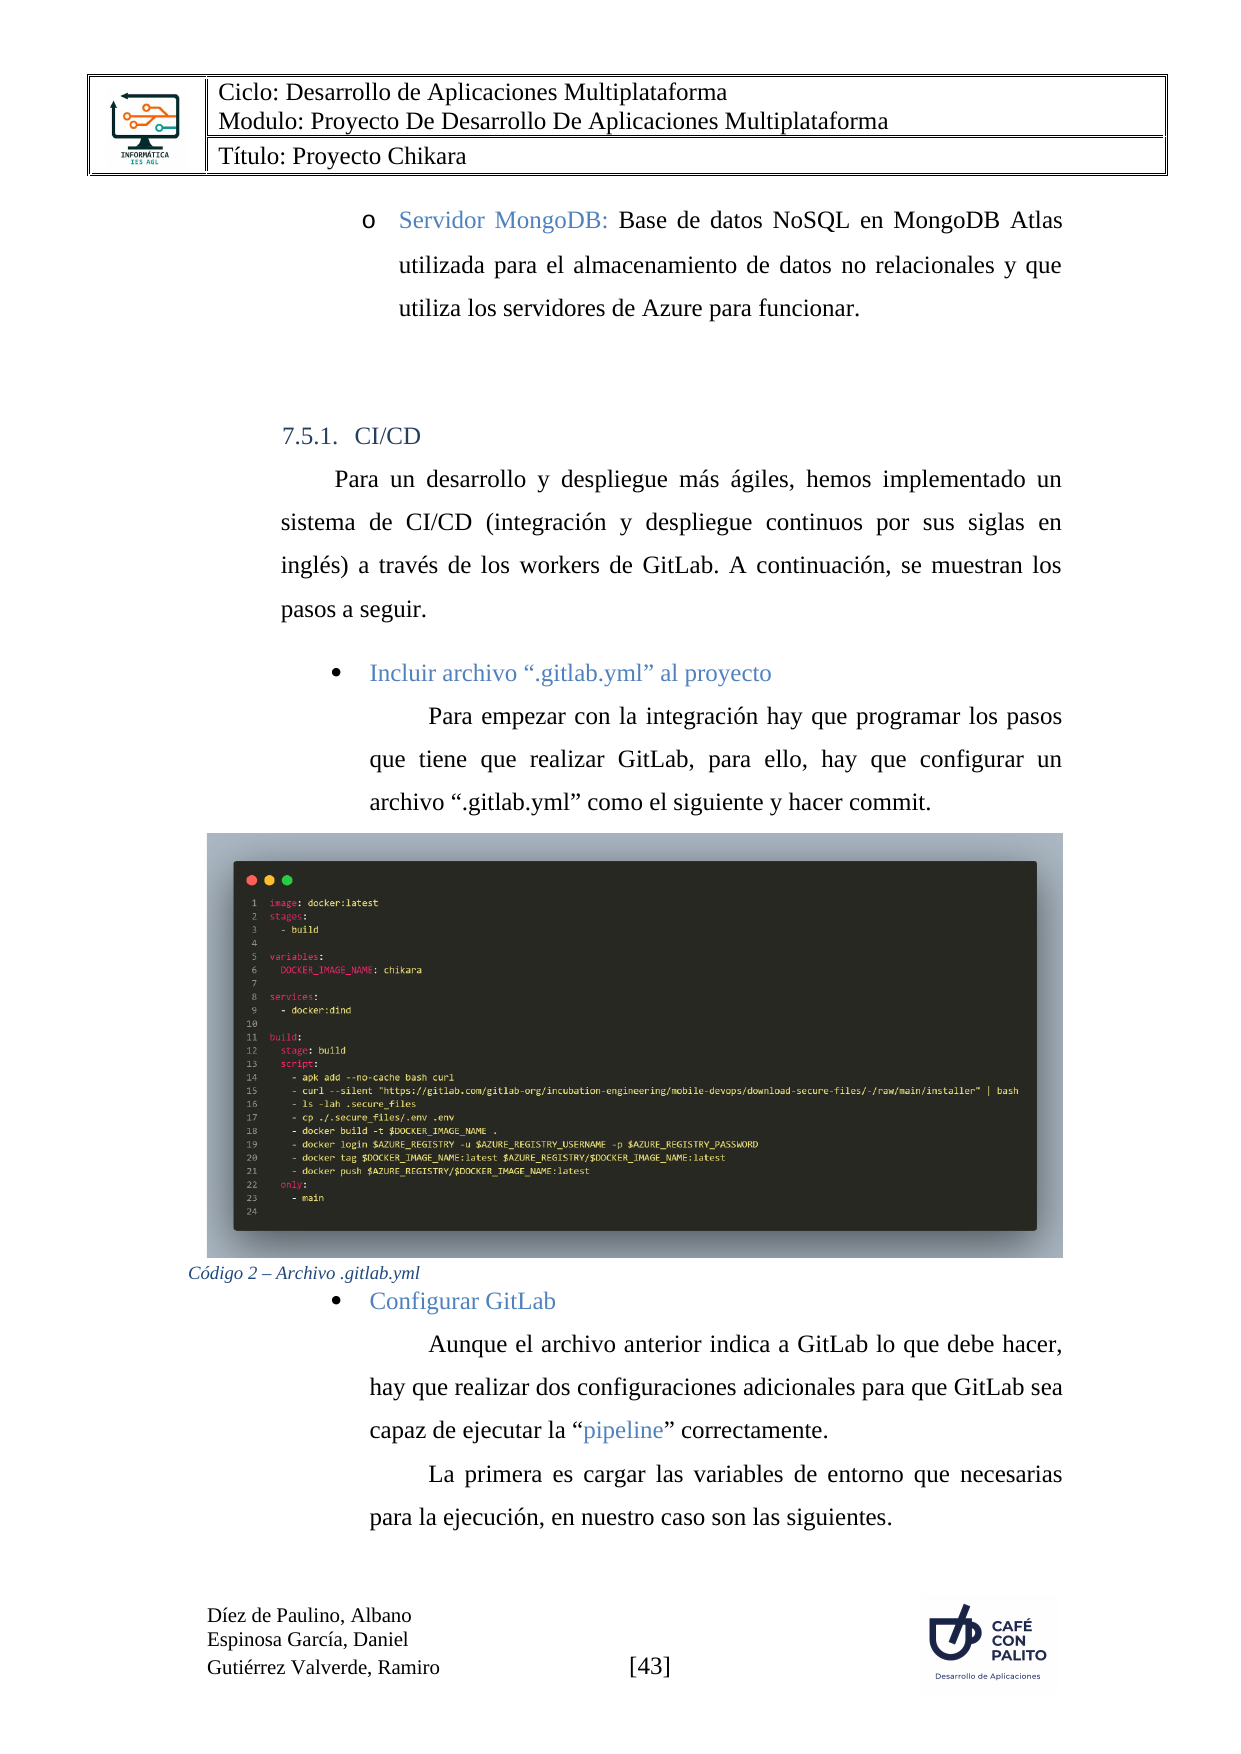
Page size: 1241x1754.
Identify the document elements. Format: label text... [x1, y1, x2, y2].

list Configurar GitLab [332, 1258, 1063, 1315]
list La primera es cargar las variables de entorno que necesarias para la ejecución, en nuestro caso son las siguientes. [369, 1459, 1063, 1531]
picture [206, 833, 1063, 1258]
list Incluir archivo “.gitlab.yml” al proyecto [332, 658, 1063, 686]
picture [921, 1595, 1058, 1695]
picture [106, 87, 186, 168]
list Servidor MongoDB: Base de datos NoSQL en MongoDB Atlas utilizada para el almacenamiento de datos no relacionales y que utiliza los servidores de Azure para funcionar. [361, 205, 1063, 322]
list Para empezar con la integración hay que programar los pasos que tiene que realizar GitLab, para ello, hay que configurar un archivo “.gitlab.yml” como el siguiente y hacer commit. [369, 701, 1063, 816]
text Para un desarrollo y despliegue más ágiles, hemos implementado un sistema de CI/CD (integración y despliegue continuos por sus siglas en inglés) a través de los workers de GitLab. A continuación, se muestran los pasos a seguir. [281, 464, 1063, 622]
subtitle CI/CD [282, 421, 1063, 450]
list Aunque el archivo anterior indica a GitLab lo que debe hacer, hay que realizar dos configuraciones adicionales para que GitLab sea capaz de ejecutar la “pipeline” correctamente. [369, 1329, 1063, 1444]
